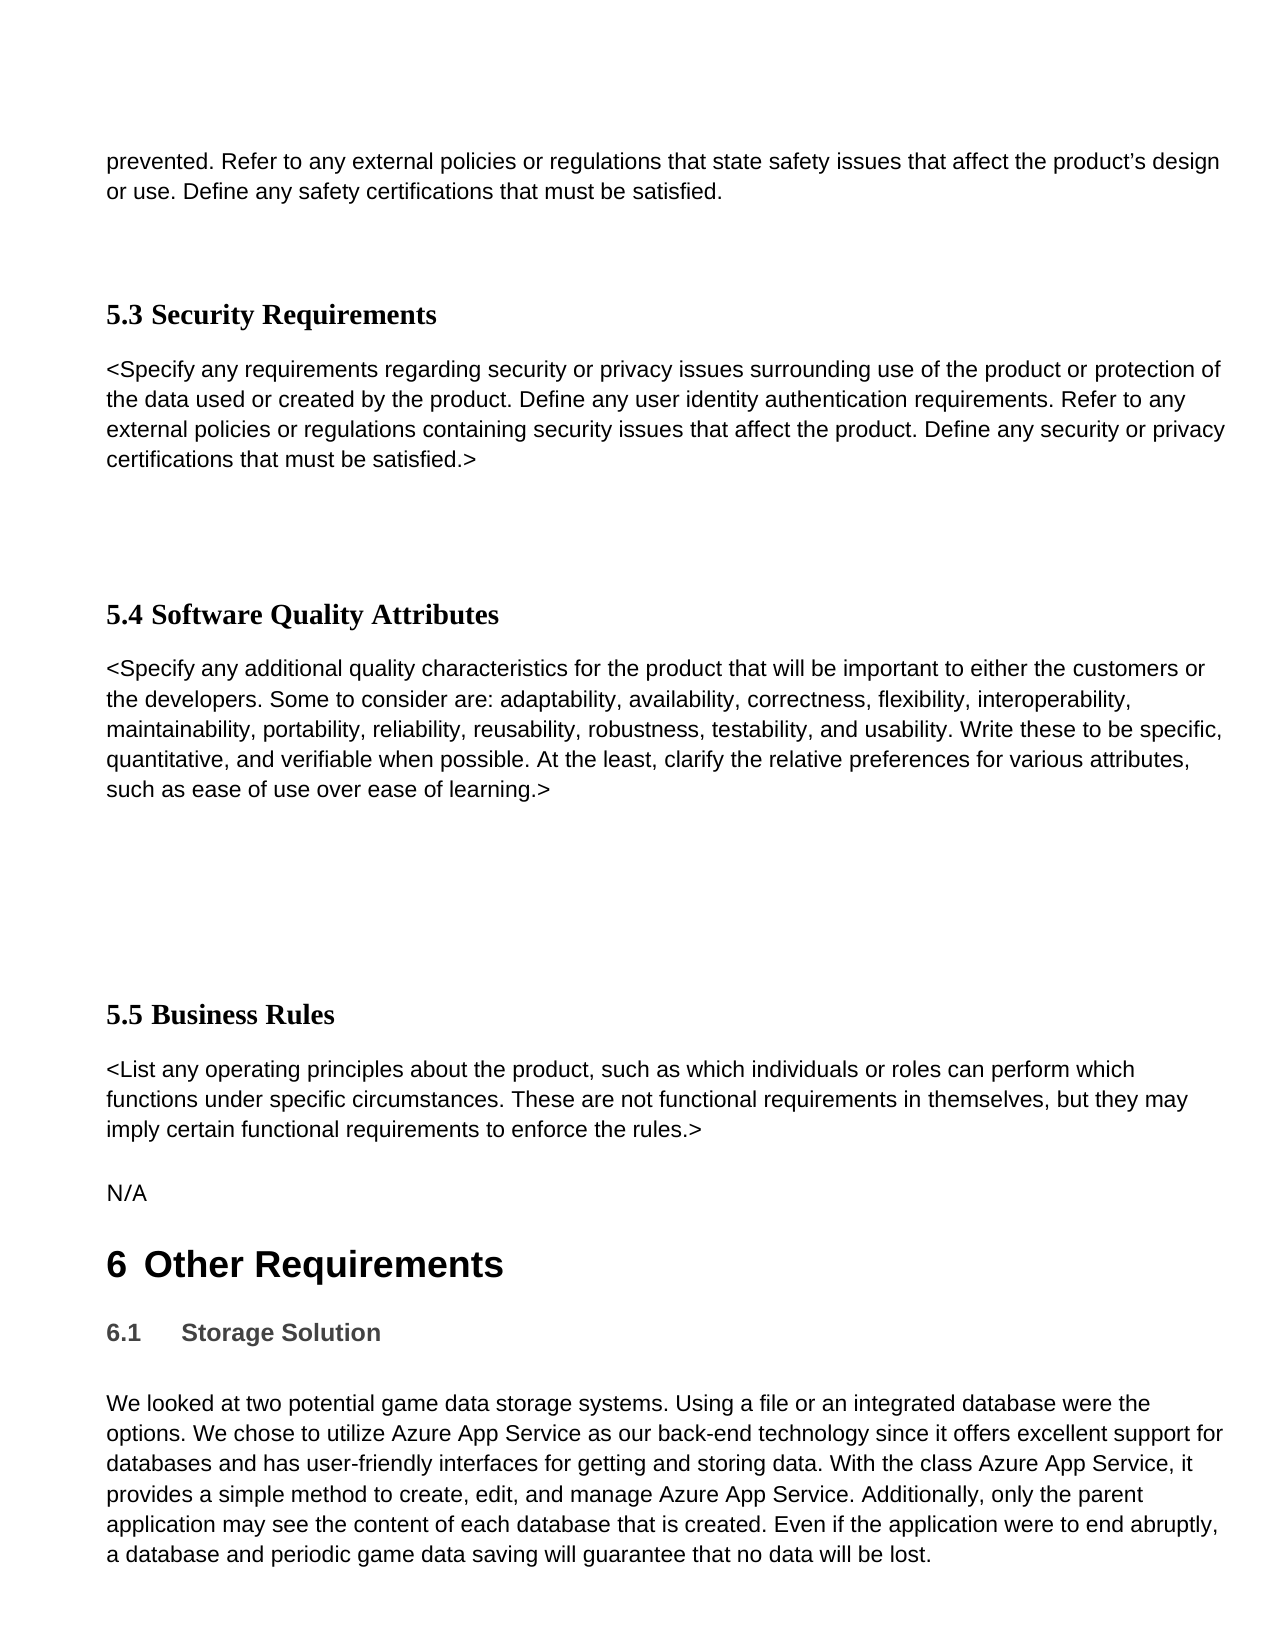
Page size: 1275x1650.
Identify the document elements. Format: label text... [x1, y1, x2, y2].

subtitle Other Requirements [106, 1242, 1231, 1285]
text We looked at two potential game data storage systems. Using a file or an integrated database were the options. We chose to utilize Azure App Service as our back-end technology since it offers excellent support for databases and has user-friendly interfaces for getting and storing data. With the class Azure App Service, it provides a simple method to create, edit, and manage Azure App Service. Additionally, only the parent application may see the content of each database that is created. Even if the application were to end abruptly, a database and periodic game data saving will guarantee that no data will be lost. [106, 1390, 1231, 1567]
text N/A [106, 1177, 1231, 1208]
subtitle Storage Solution [106, 1318, 1231, 1347]
subtitle Business Rules [106, 997, 1231, 1031]
text <Specify any additional quality characteristics for the product that will be important to either the customers or the developers. Some to consider are: adaptability, availability, correctness, flexibility, interoperability, maintainability, portability, reliability, reusability, robustness, testability, and usability. Write these to be specific, quantitative, and verifiable when possible. At the least, clarify the relative preferences for various attributes, such as ease of use over ease of learning.> [106, 655, 1231, 803]
text <List any operating principles about the product, such as which individuals or roles can perform which functions under specific circumstances. These are not functional requirements in themselves, but they may imply certain functional requirements to enforce the rules.> [106, 1056, 1231, 1143]
text <Specify any requirements regarding security or privacy issues surrounding use of the product or protection of the data used or created by the product. Define any user identity authentication requirements. Refer to any external policies or regulations containing security issues that affect the product. Define any security or privacy certifications that must be satisfied.> [106, 356, 1231, 473]
subtitle Security Requirements [106, 297, 1231, 331]
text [106, 148, 1231, 204]
subtitle Software Quality Attributes [106, 597, 1231, 630]
